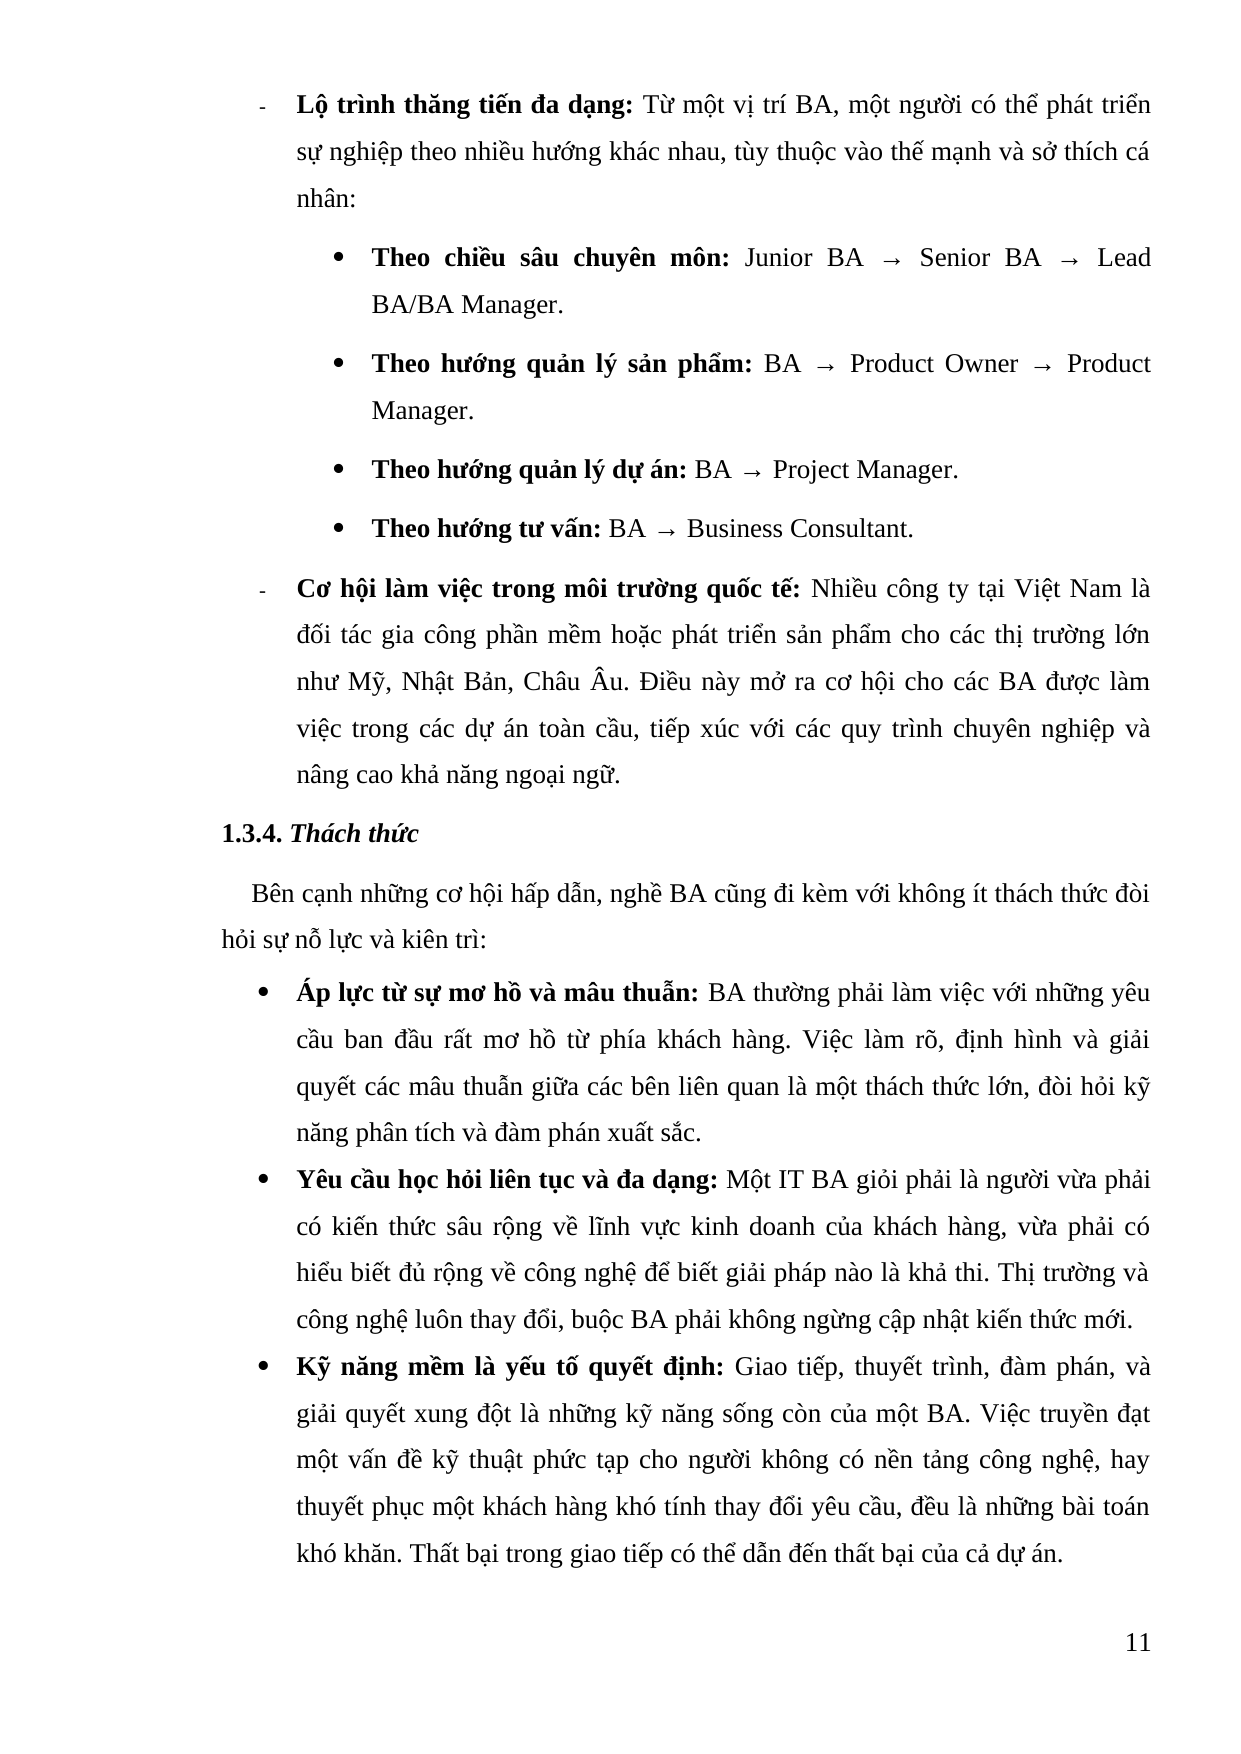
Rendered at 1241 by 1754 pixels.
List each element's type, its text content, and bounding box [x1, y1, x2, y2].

list Theo hướng tư vấn: BA → Business Consultant. [334, 512, 1152, 544]
subtitle Thách thức [221, 818, 1152, 849]
list Yêu cầu học hỏi liên tục và đa dạng: Một IT BA giỏi phải là người vừa phải có kiến thức sâu rộng về lĩnh vực kinh doanh của khách hàng, vừa phải có hiểu biết đủ rộng về công nghệ để biết giải pháp nào là khả thi. Thị trường và công nghệ luôn thay đổi, buộc BA phải không ngừng cập nhật kiến thức mới. [258, 1163, 1152, 1334]
list Lộ trình thăng tiến đa dạng: Từ một vị trí BA, một người có thể phát triển sự nghiệp theo nhiều hướng khác nhau, tùy thuộc vào thế mạnh và sở thích cá nhân: [259, 89, 1152, 213]
list Theo chiều sâu chuyên môn: Junior BA → Senior BA → Lead BA/BA Manager. [334, 241, 1152, 319]
text Bên cạnh những cơ hội hấp dẫn, nghề BA cũng đi kèm với không ít thách thức đòi hỏi sự nỗ lực và kiên trì: [221, 877, 1152, 954]
list Theo hướng quản lý sản phẩm: BA → Product Owner → Product Manager. [334, 347, 1152, 425]
list Áp lực từ sự mơ hồ và mâu thuẫn: BA thường phải làm việc với những yêu cầu ban đầu rất mơ hồ từ phía khách hàng. Việc làm rõ, định hình và giải quyết các mâu thuẫn giữa các bên liên quan là một thách thức lớn, đòi hỏi kỹ năng phân tích và đàm phán xuất sắc. [258, 976, 1152, 1148]
list Kỹ năng mềm là yếu tố quyết định: Giao tiếp, thuyết trình, đàm phán, và giải quyết xung đột là những kỹ năng sống còn của một BA. Việc truyền đạt một vấn đề kỹ thuật phức tạp cho người không có nền tảng công nghệ, hay thuyết phục một khách hàng khó tính thay đổi yêu cầu, đều là những bài toán khó khăn. Thất bại trong giao tiếp có thể dẫn đến thất bại của cả dự án. [258, 1350, 1152, 1568]
list Cơ hội làm việc trong môi trường quốc tế: Nhiều công ty tại Việt Nam là đối tác gia công phần mềm hoặc phát triển sản phẩm cho các thị trường lớn như Mỹ, Nhật Bản, Châu Âu. Điều này mở ra cơ hội cho các BA được làm việc trong các dự án toàn cầu, tiếp xúc với các quy trình chuyên nghiệp và nâng cao khả năng ngoại ngữ. [259, 572, 1152, 789]
list Theo hướng quản lý dự án: BA → Project Manager. [334, 453, 1152, 484]
